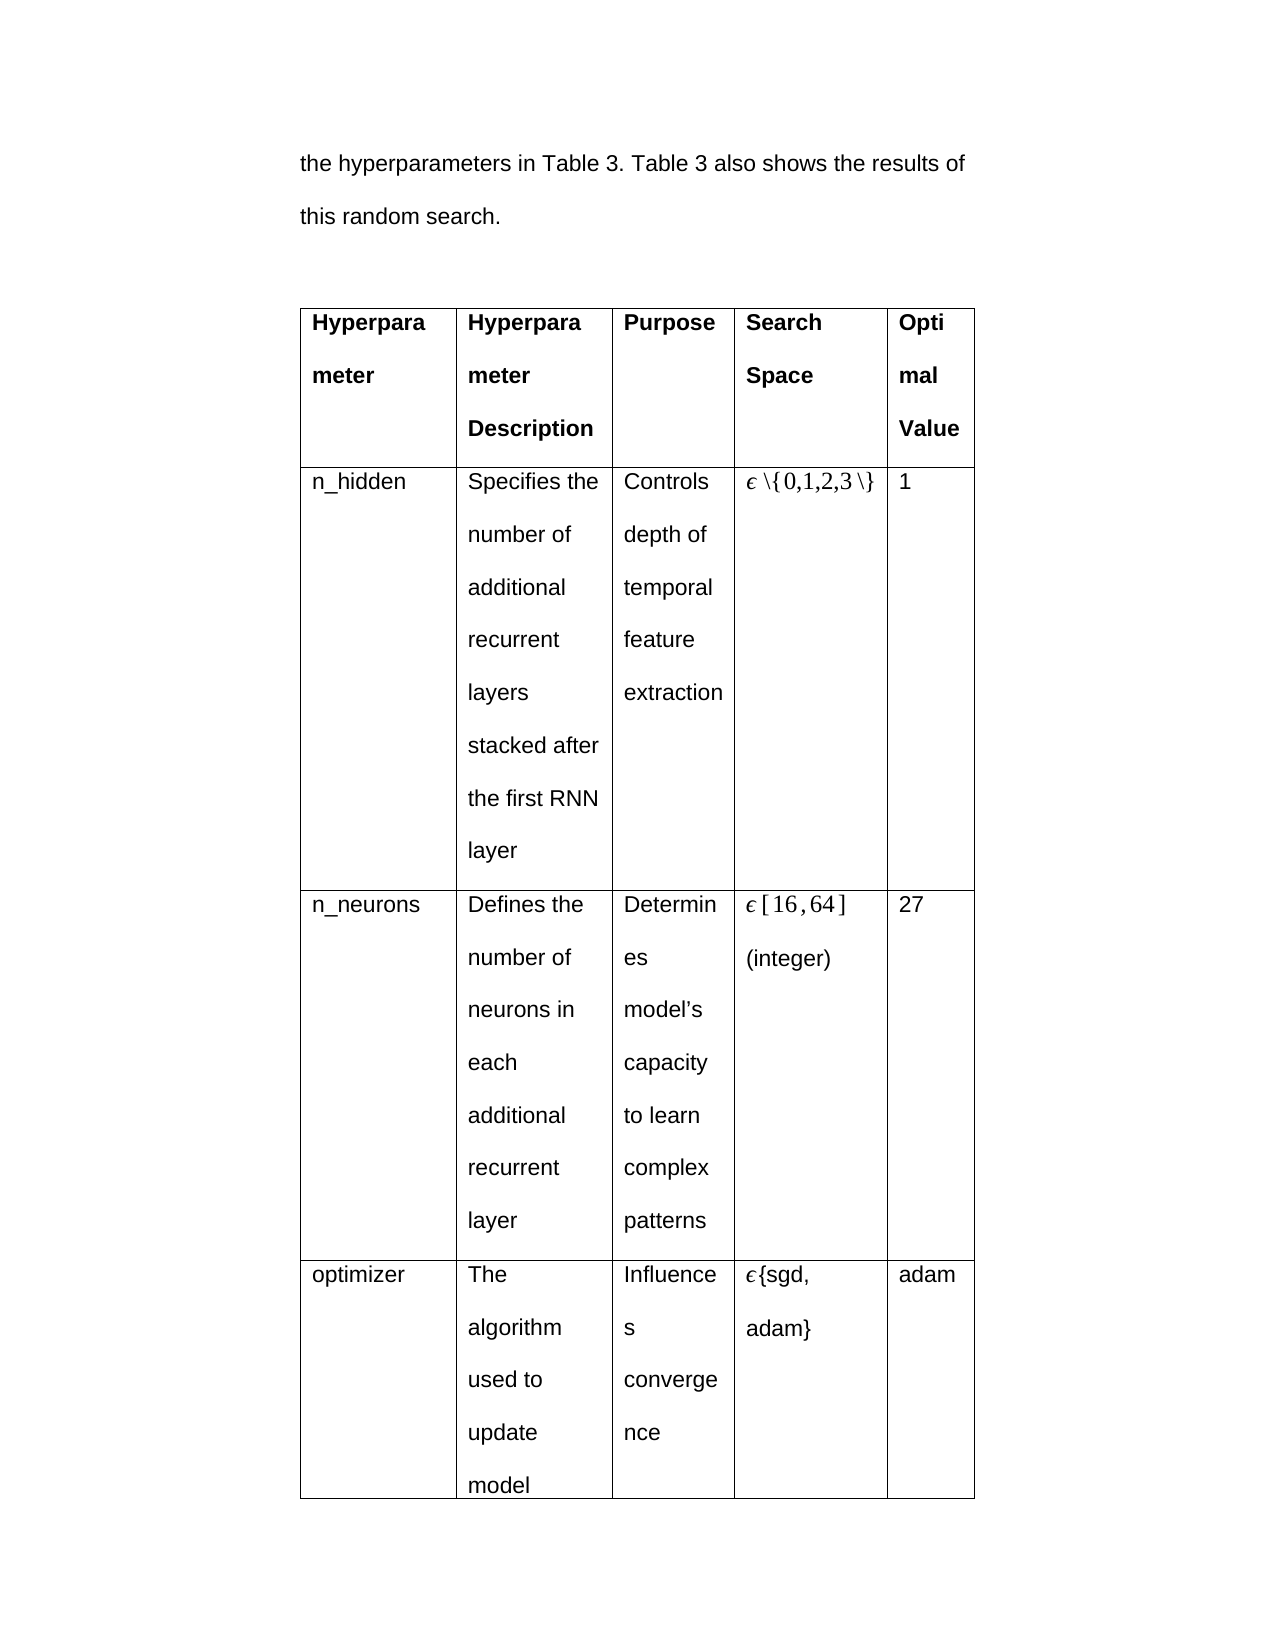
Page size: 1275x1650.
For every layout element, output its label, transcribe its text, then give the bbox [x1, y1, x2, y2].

table_header Hyperparameter [301, 309, 456, 467]
table_header Purpose [613, 309, 734, 467]
table_cell n_hidden [301, 468, 456, 890]
table_cell 27 [888, 891, 974, 1260]
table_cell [613, 1261, 734, 1498]
table_cell (integer) [735, 891, 887, 1260]
table_cell 1 [888, 468, 974, 890]
table_cell adam [888, 1261, 974, 1498]
table_cell Defines the number of neurons in each additional recurrent layer [457, 891, 612, 1260]
table_cell Controls depth of temporal feature extraction [613, 468, 734, 890]
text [300, 150, 975, 229]
table_cell [735, 468, 887, 890]
table_cell {sgd, adam} [735, 1261, 887, 1498]
table_cell n_neurons [301, 891, 456, 1260]
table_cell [457, 1261, 612, 1498]
table_cell Specifies the number of additional recurrent layers stacked after the first RNN layer [457, 468, 612, 890]
table_header Search Space [735, 309, 887, 467]
table_header Optimal Value [888, 309, 974, 467]
table_header Hyperparameter Description [457, 309, 612, 467]
table_cell Determines model’s capacity to learn complex patterns [613, 891, 734, 1260]
table_cell optimizer [301, 1261, 456, 1498]
